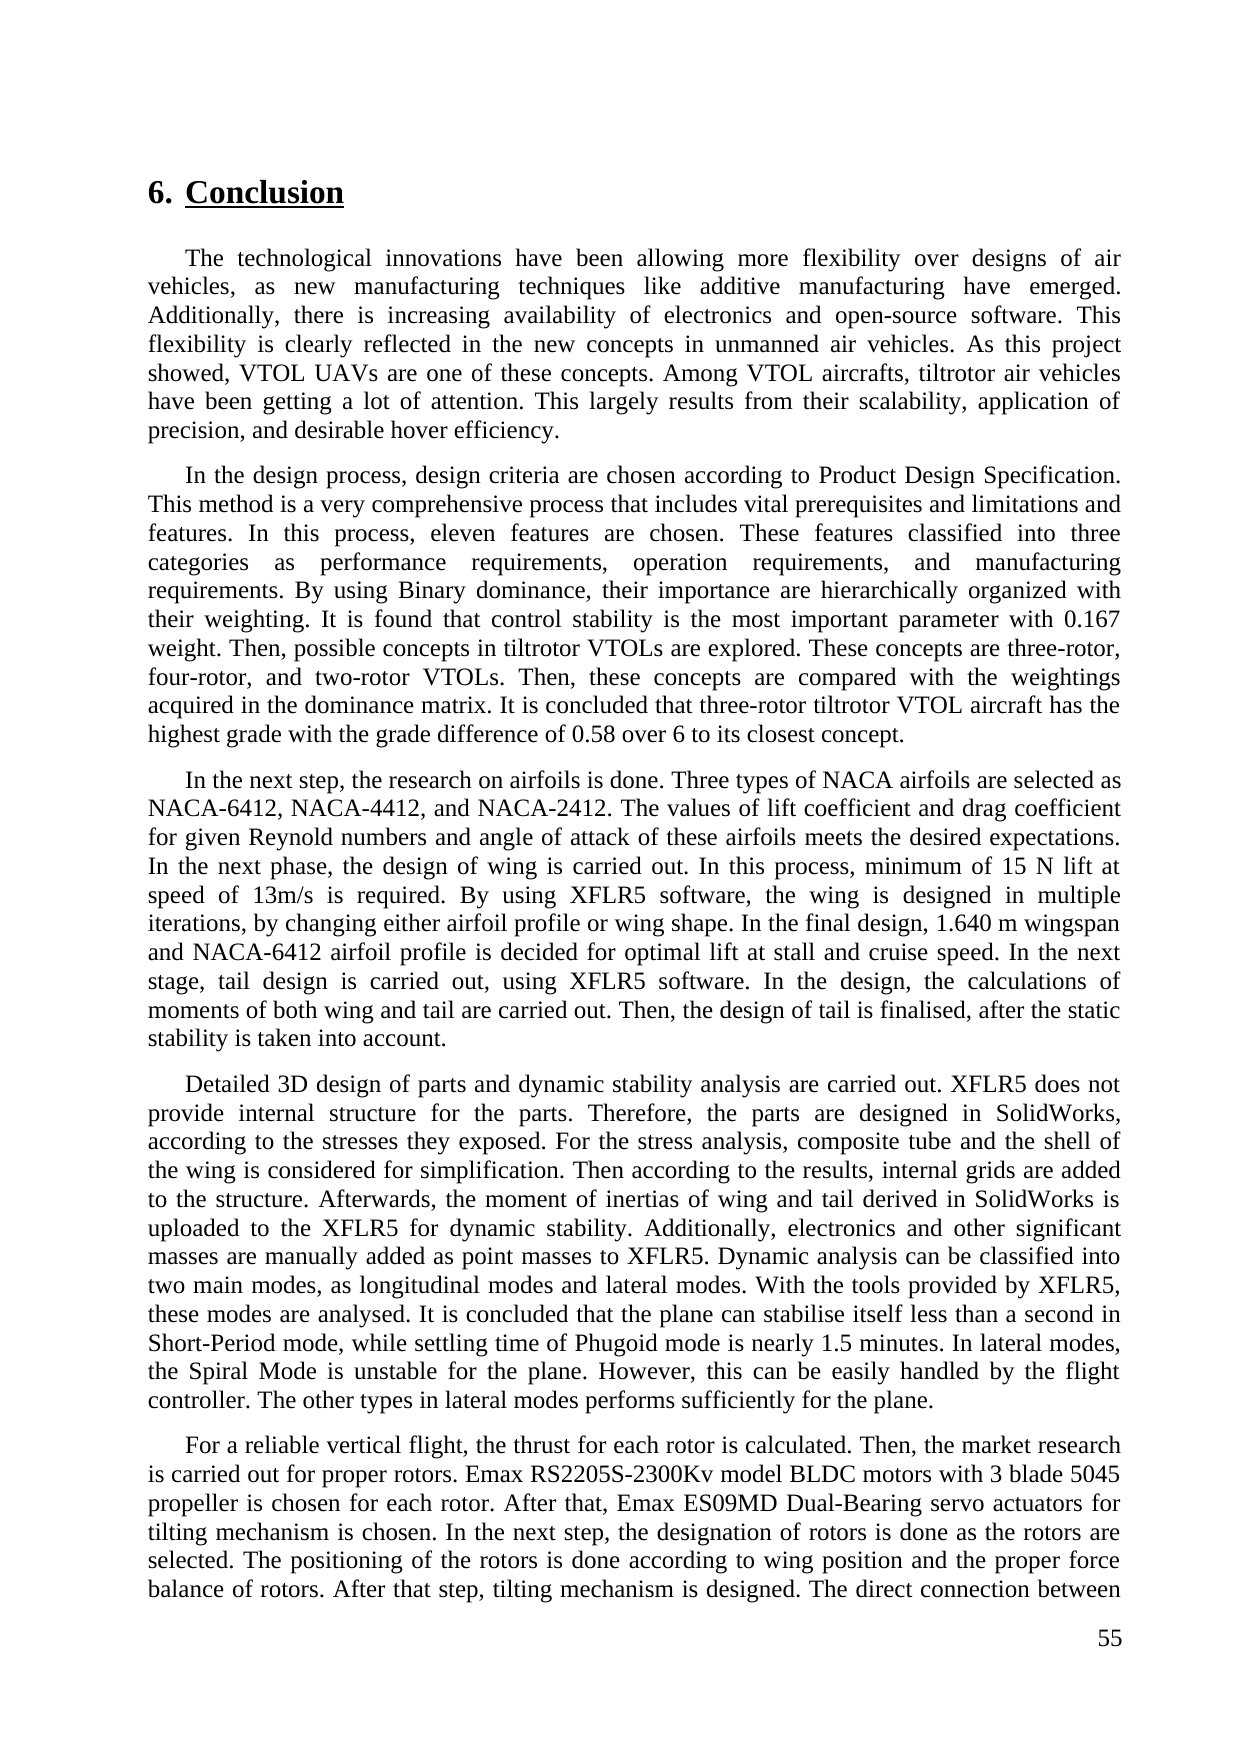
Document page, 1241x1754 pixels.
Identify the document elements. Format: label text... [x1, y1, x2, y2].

subtitle Conclusion [148, 173, 1122, 211]
text Detailed 3D design of parts and dynamic stability analysis are carried out. XFLR5 does not provide internal structure for the parts. Therefore, the parts are designed in SolidWorks, according to the stresses they exposed. For the stress analysis, composite tube and the shell of the wing is considered for simplification. Then according to the results, internal grids are added to the structure. Afterwards, the moment of inertias of wing and tail derived in SolidWorks is uploaded to the XFLR5 for dynamic stability. Additionally, electronics and other significant masses are manually added as point masses to XFLR5. Dynamic analysis can be classified into two main modes, as longitudinal modes and lateral modes. With the tools provided by XFLR5, these modes are analysed. It is concluded that the plane can stabilise itself less than a second in Short-Period mode, while settling time of Phugoid mode is nearly 1.5 minutes. In lateral modes, the Spiral Mode is unstable for the plane. However, this can be easily handled by the flight controller. The other types in lateral modes performs sufficiently for the plane. [148, 1069, 1122, 1414]
text In the next step, the research on airfoils is done. Three types of NACA airfoils are selected as NACA-6412, NACA-4412, and NACA-2412. The values of lift coefficient and drag coefficient for given Reynold numbers and angle of attack of these airfoils meets the desired expectations. In the next phase, the design of wing is carried out. In this process, minimum of 15 N lift at speed of 13m/s is required. By using XFLR5 software, the wing is designed in multiple iterations, by changing either airfoil profile or wing shape. In the final design, 1.640 m wingspan and NACA-6412 airfoil profile is decided for optimal lift at stall and cruise speed. In the next stage, tail design is carried out, using XFLR5 software. In the design, the calculations of moments of both wing and tail are carried out. Then, the design of tail is finalised, after the static stability is taken into account. [148, 765, 1122, 1052]
text In the design process, design criteria are chosen according to Product Design Specification. This method is a very comprehensive process that includes vital prerequisites and limitations and features. In this process, eleven features are chosen. These features classified into three categories as performance requirements, operation requirements, and manufacturing requirements. By using Binary dominance, their importance are hierarchically organized with their weighting. It is found that control stability is the most important parameter with 0.167 weight. Then, possible concepts in tiltrotor VTOLs are explored. These concepts are three-rotor, four-rotor, and two-rotor VTOLs. Then, these concepts are compared with the weightings acquired in the dominance matrix. It is concluded that three-rotor tiltrotor VTOL aircraft has the highest grade with the grade difference of 0.58 over 6 to its closest concept. [148, 461, 1122, 748]
text The technological innovations have been allowing more flexibility over designs of air vehicles, as new manufacturing techniques like additive manufacturing have emerged. Additionally, there is increasing availability of electronics and open-source software. This flexibility is clearly reflected in the new concepts in unmanned air vehicles. As this project showed, VTOL UAVs are one of these concepts. Among VTOL aircrafts, tiltrotor air vehicles have been getting a lot of attention. This largely results from their scalability, application of precision, and desirable hover efficiency. [148, 243, 1122, 444]
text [148, 1431, 1122, 1603]
